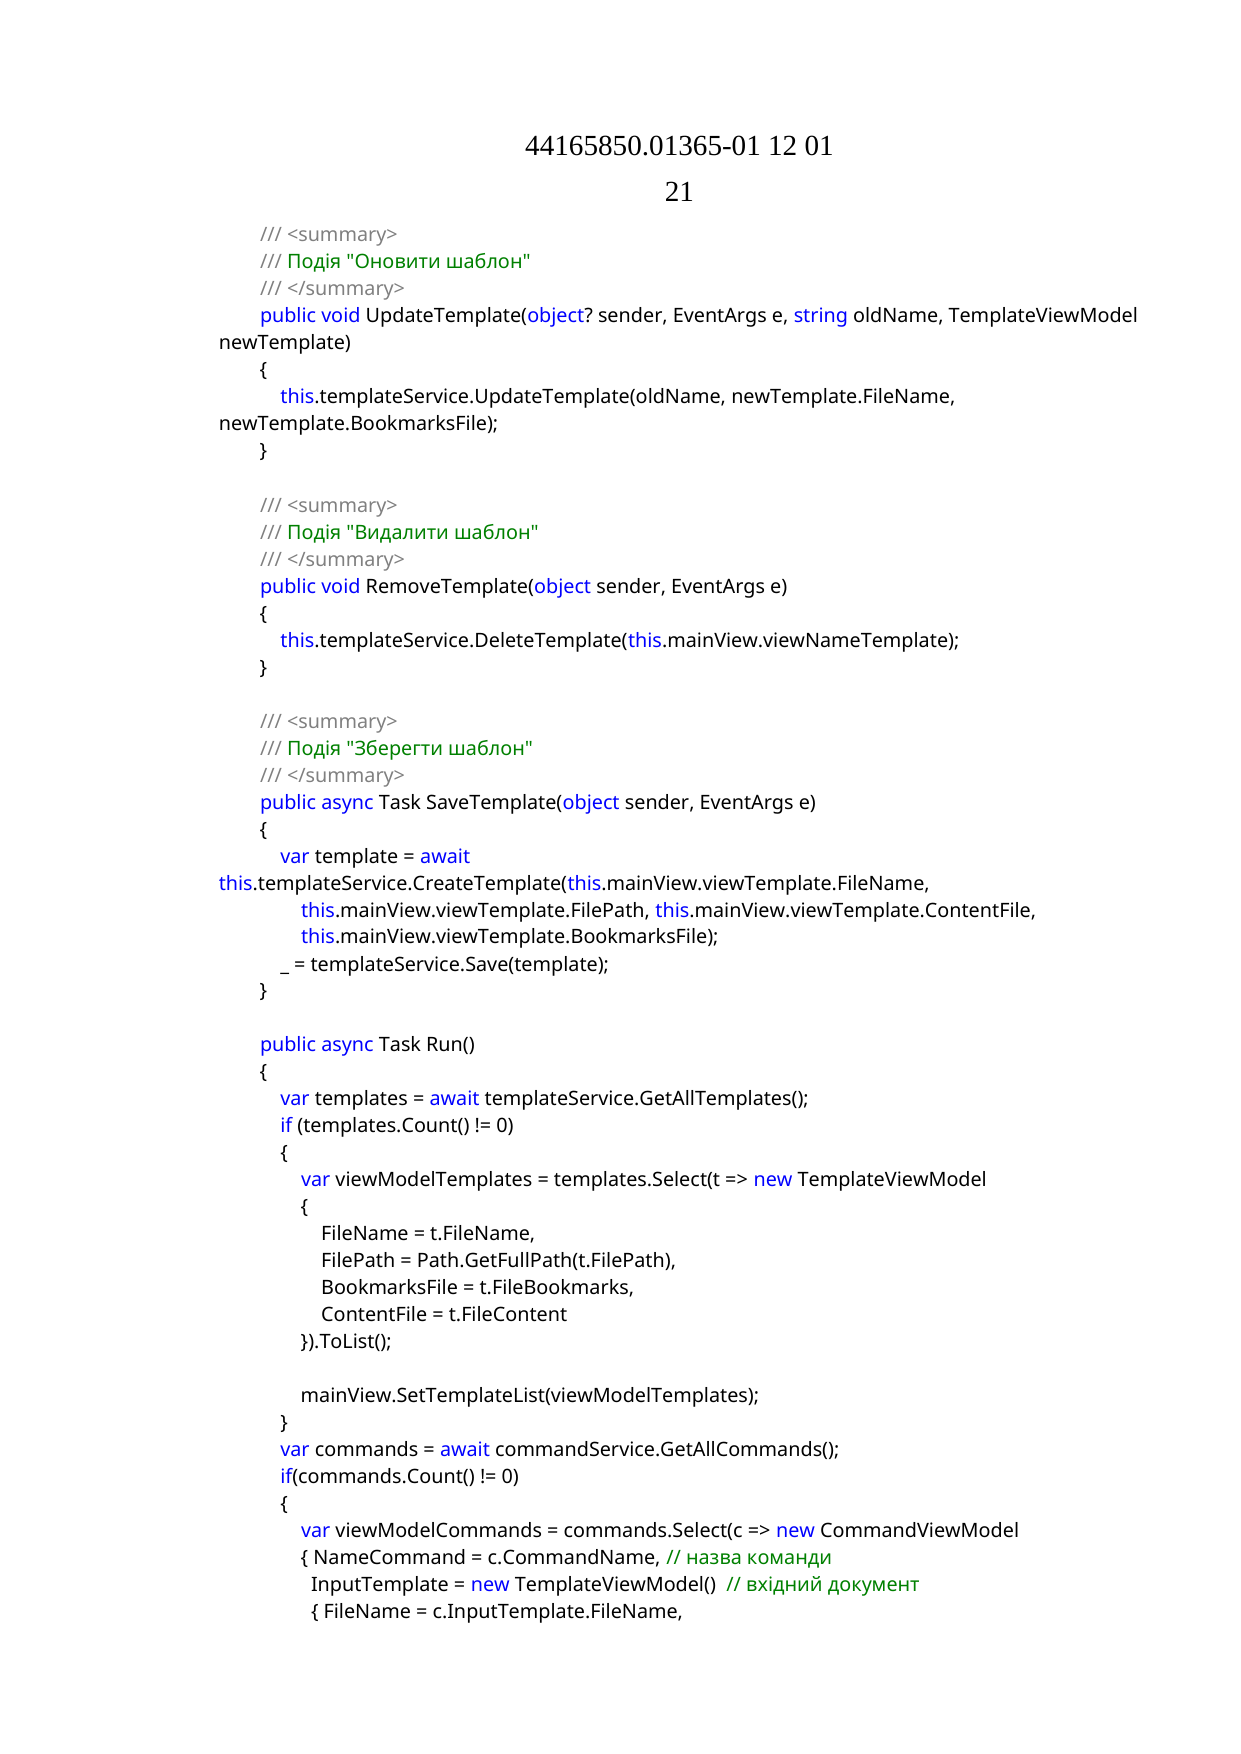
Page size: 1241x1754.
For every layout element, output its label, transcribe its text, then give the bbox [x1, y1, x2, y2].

text var template = await this.templateService.CreateTemplate(this.mainView.viewTemplate.FileName, [218, 842, 1181, 896]
text FileName = t.FileName, [218, 1219, 1181, 1247]
text /// Подія "Оновити шаблон" [218, 247, 1181, 274]
text /// Подія "Зберегти шаблон" [218, 734, 1181, 761]
text this.templateService.DeleteTemplate(this.mainView.viewNameTemplate); [218, 626, 1181, 653]
text 21 [177, 174, 1181, 208]
text mainView.SetTemplateList(viewModelTemplates); [218, 1381, 1181, 1408]
text } [218, 977, 1181, 1004]
text var viewModelTemplates = templates.Select(t => new TemplateViewModel [218, 1166, 1181, 1193]
text /// <summary> [218, 220, 1181, 247]
text } [218, 1408, 1181, 1435]
text 44165850.01365-01 12 01 [177, 128, 1181, 162]
text /// </summary> [218, 545, 1181, 572]
text this.mainView.viewTemplate.FilePath, this.mainView.viewTemplate.ContentFile, [218, 896, 1181, 923]
text public void UpdateTemplate(object? sender, EventArgs e, string oldName, TemplateViewModel newTemplate) [218, 301, 1181, 355]
text public void RemoveTemplate(object sender, EventArgs e) [218, 572, 1181, 599]
text { [218, 1058, 1181, 1085]
text var commands = await commandService.GetAllCommands(); [218, 1435, 1181, 1462]
text { NameCommand = c.CommandName, // назва команди [218, 1543, 1181, 1570]
text { [218, 815, 1181, 842]
text { [218, 599, 1181, 626]
text /// Подія "Видалити шаблон" [218, 518, 1181, 545]
text { [218, 1489, 1181, 1516]
text /// <summary> [218, 491, 1181, 518]
text { [218, 1193, 1181, 1219]
text }).ToList(); [218, 1327, 1181, 1354]
text var viewModelCommands = commands.Select(c => new CommandViewModel [218, 1516, 1181, 1543]
text BookmarksFile = t.FileBookmarks, [218, 1273, 1181, 1301]
text } [218, 436, 1181, 463]
text /// <summary> [218, 707, 1181, 734]
text { FileName = c.InputTemplate.FileName, [218, 1597, 1181, 1624]
text FilePath = Path.GetFullPath(t.FilePath), [218, 1247, 1181, 1273]
text InputTemplate = new TemplateViewModel() // вхідний документ [218, 1570, 1181, 1597]
text var templates = await templateService.GetAllTemplates(); [218, 1085, 1181, 1112]
text /// </summary> [218, 274, 1181, 301]
text /// </summary> [218, 761, 1181, 788]
text } [218, 653, 1181, 680]
text if(commands.Count() != 0) [218, 1462, 1181, 1489]
text this.mainView.viewTemplate.BookmarksFile); [218, 923, 1181, 950]
text this.templateService.UpdateTemplate(oldName, newTemplate.FileName, newTemplate.BookmarksFile); [218, 382, 1181, 436]
text public async Task SaveTemplate(object sender, EventArgs e) [218, 788, 1181, 815]
text if (templates.Count() != 0) [218, 1112, 1181, 1139]
text { [218, 355, 1181, 382]
text ContentFile = t.FileContent [218, 1301, 1181, 1327]
text public async Task Run() [218, 1031, 1181, 1058]
text { [218, 1139, 1181, 1166]
text _ = templateService.Save(template); [218, 950, 1181, 977]
